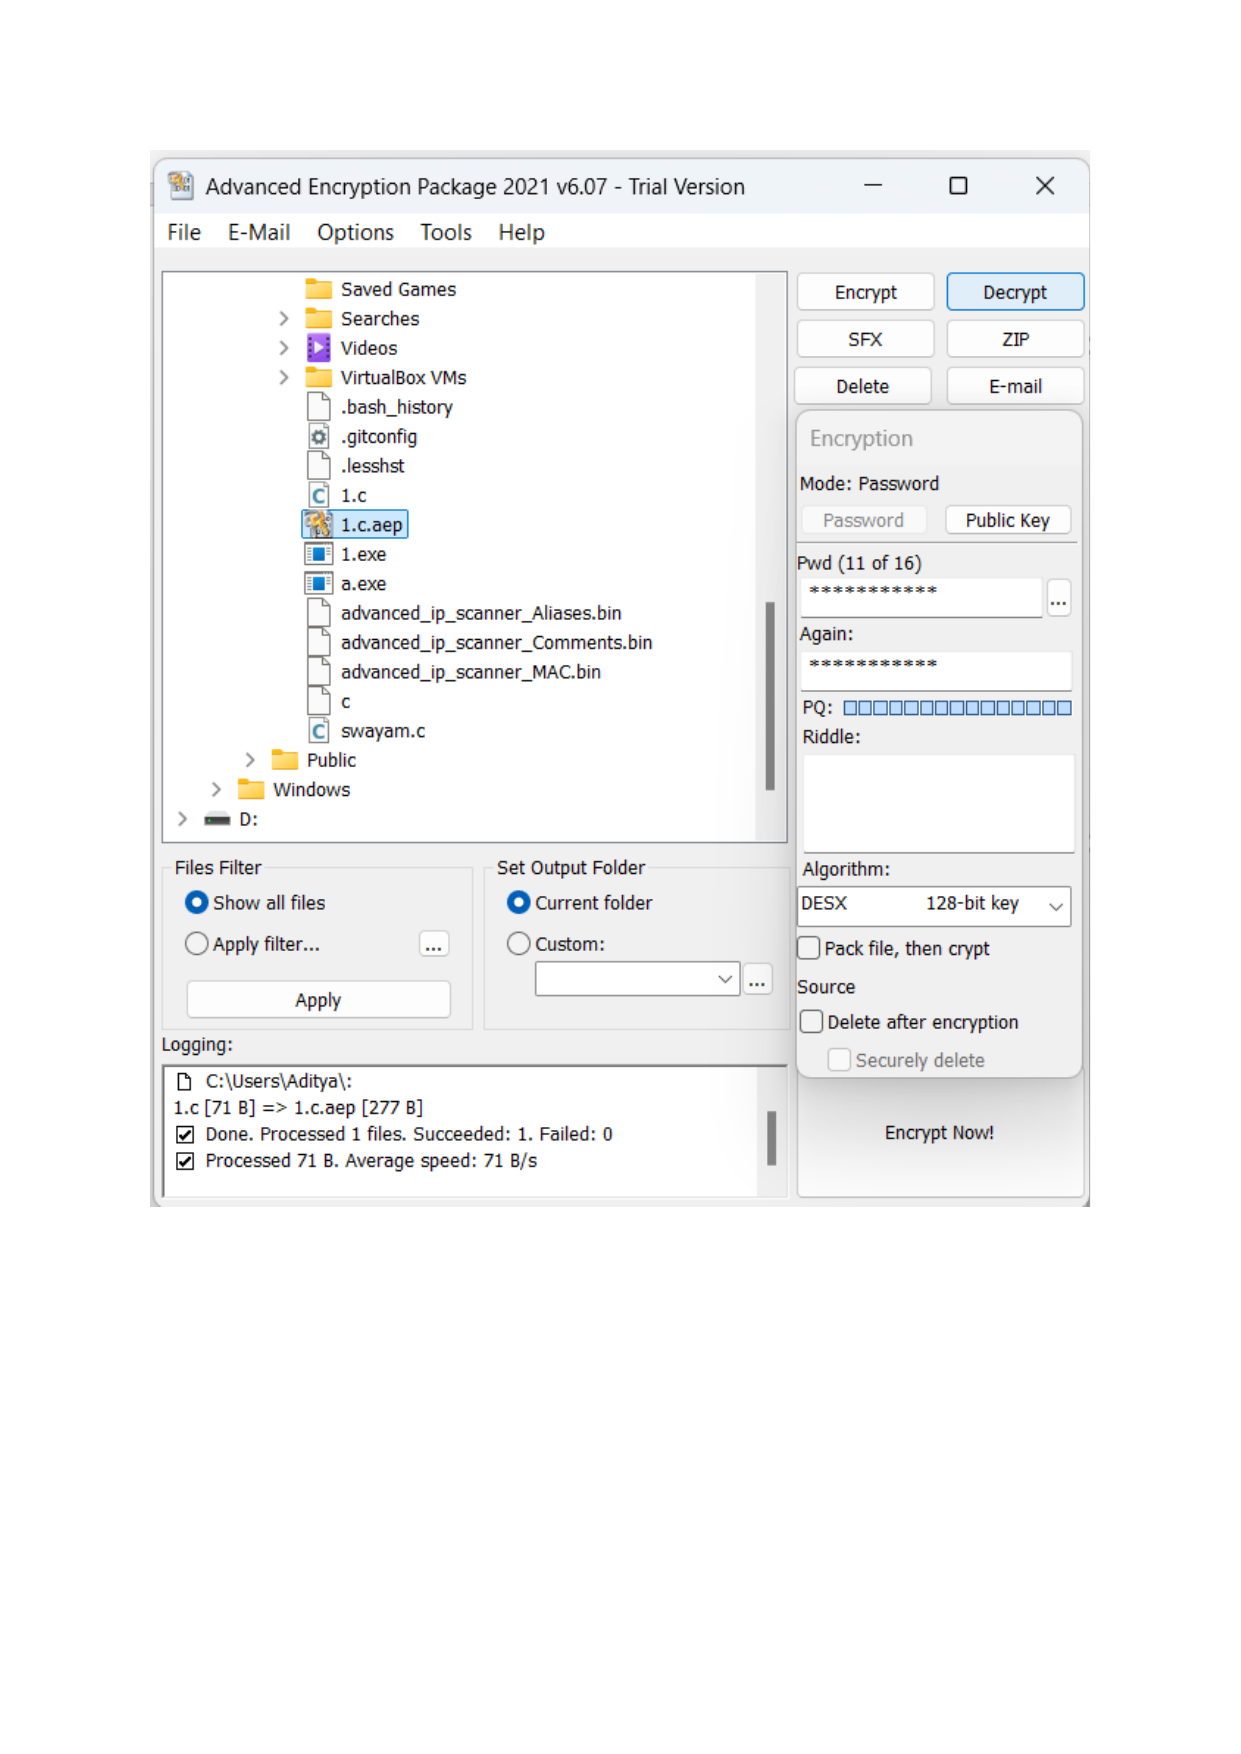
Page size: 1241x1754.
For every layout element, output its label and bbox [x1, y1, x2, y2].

picture [150, 150, 1091, 1207]
